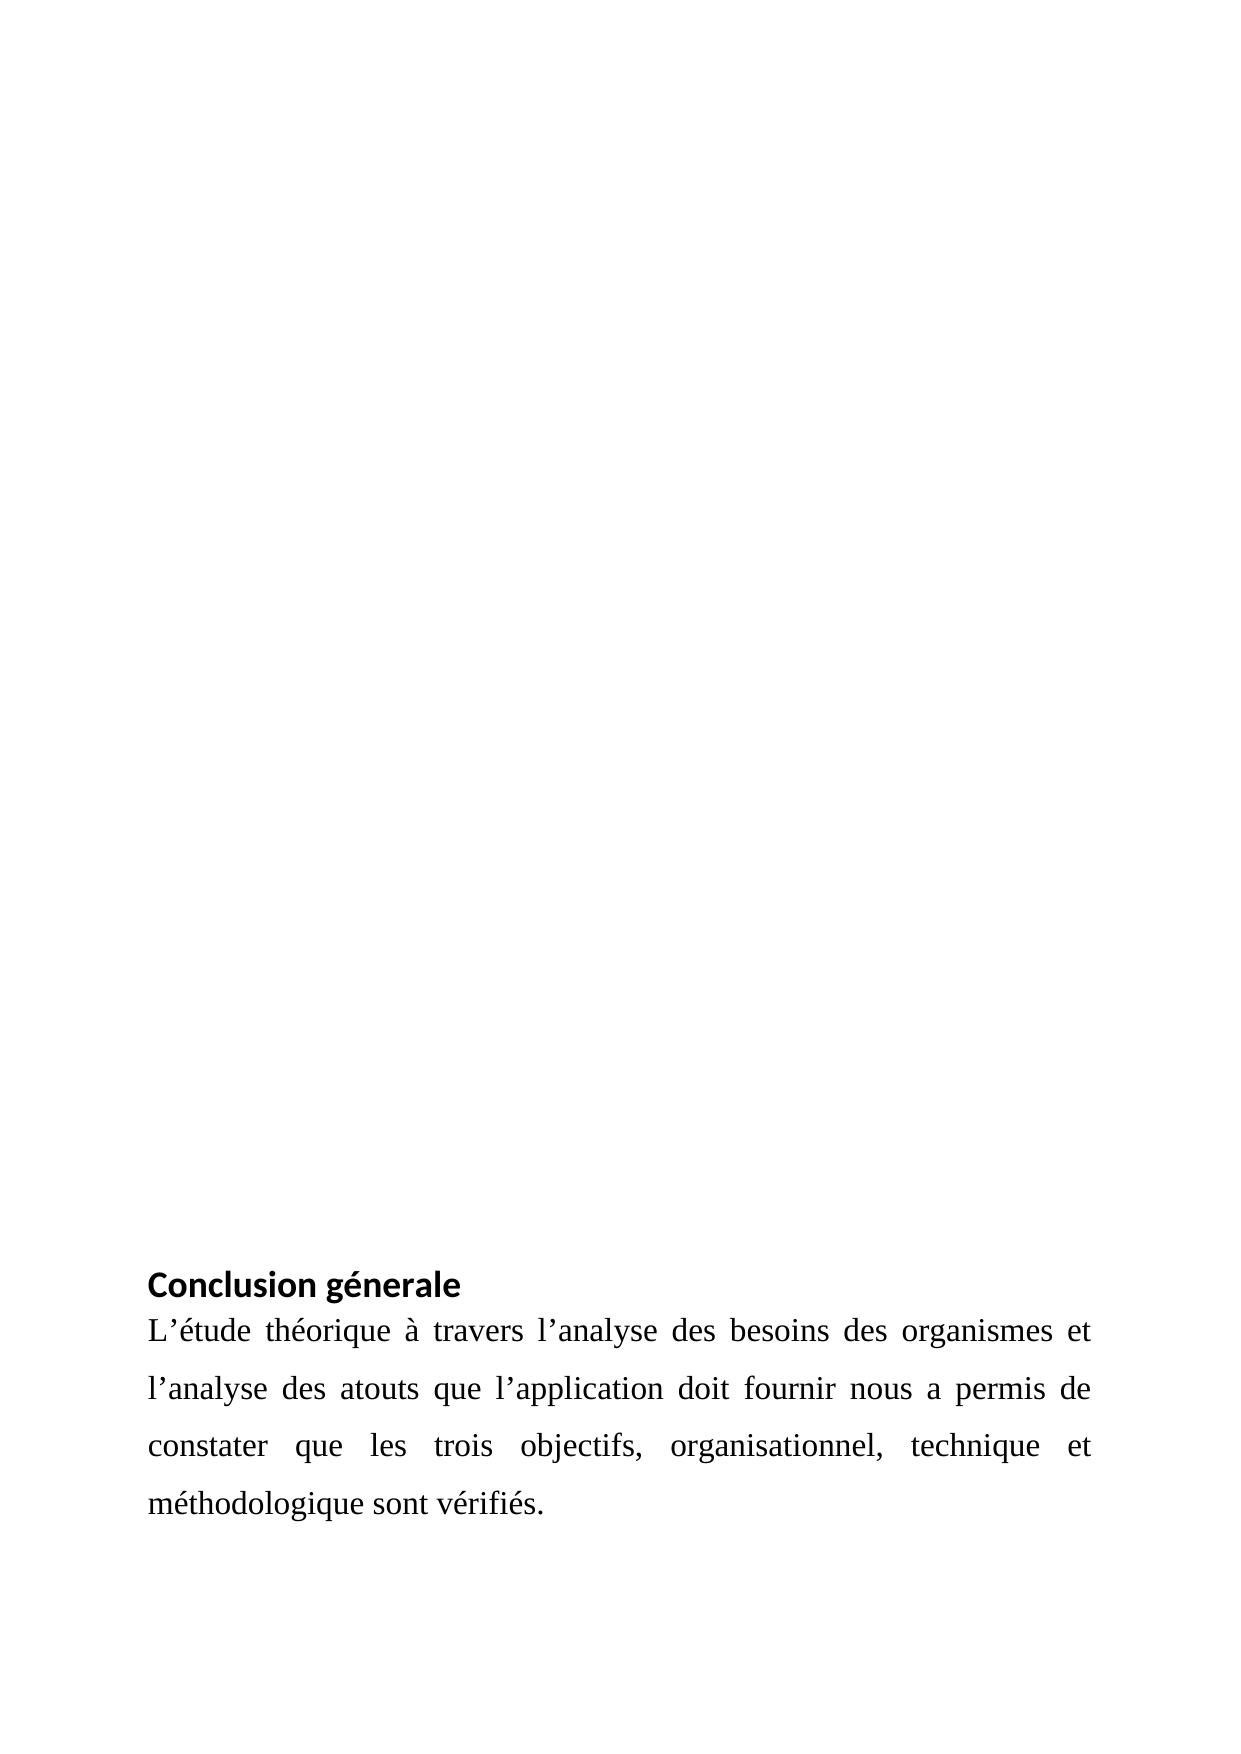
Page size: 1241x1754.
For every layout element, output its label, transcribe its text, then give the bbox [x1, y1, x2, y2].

text Conclusion génerale [148, 1261, 1093, 1307]
text L’étude théorique à travers l’analyse des besoins des organismes et l’analyse des atouts que l’application doit fournir nous a permis de constater que les trois objectifs, organisationnel, technique et méthodologique sont vérifiés. [148, 1311, 1093, 1521]
